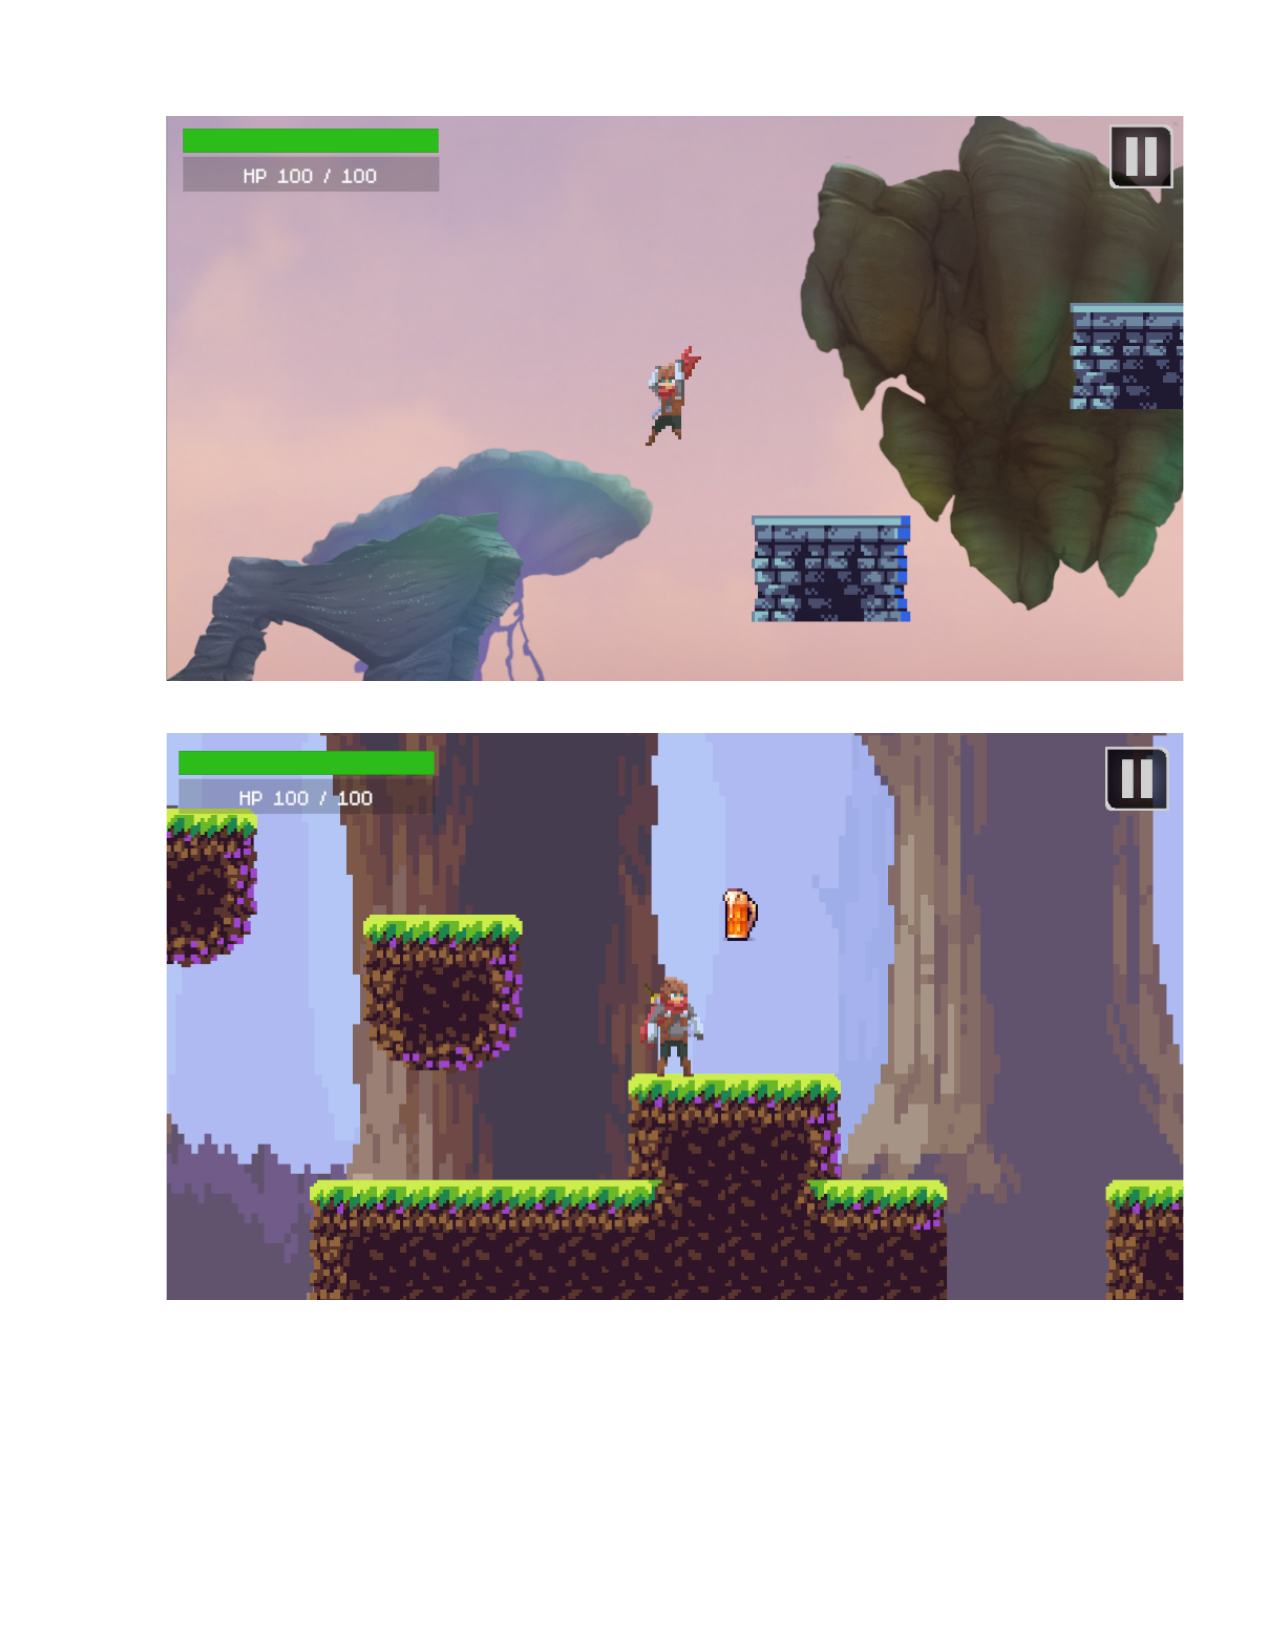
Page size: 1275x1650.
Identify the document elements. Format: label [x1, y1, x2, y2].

picture [166, 116, 1184, 681]
picture [166, 733, 1184, 1300]
